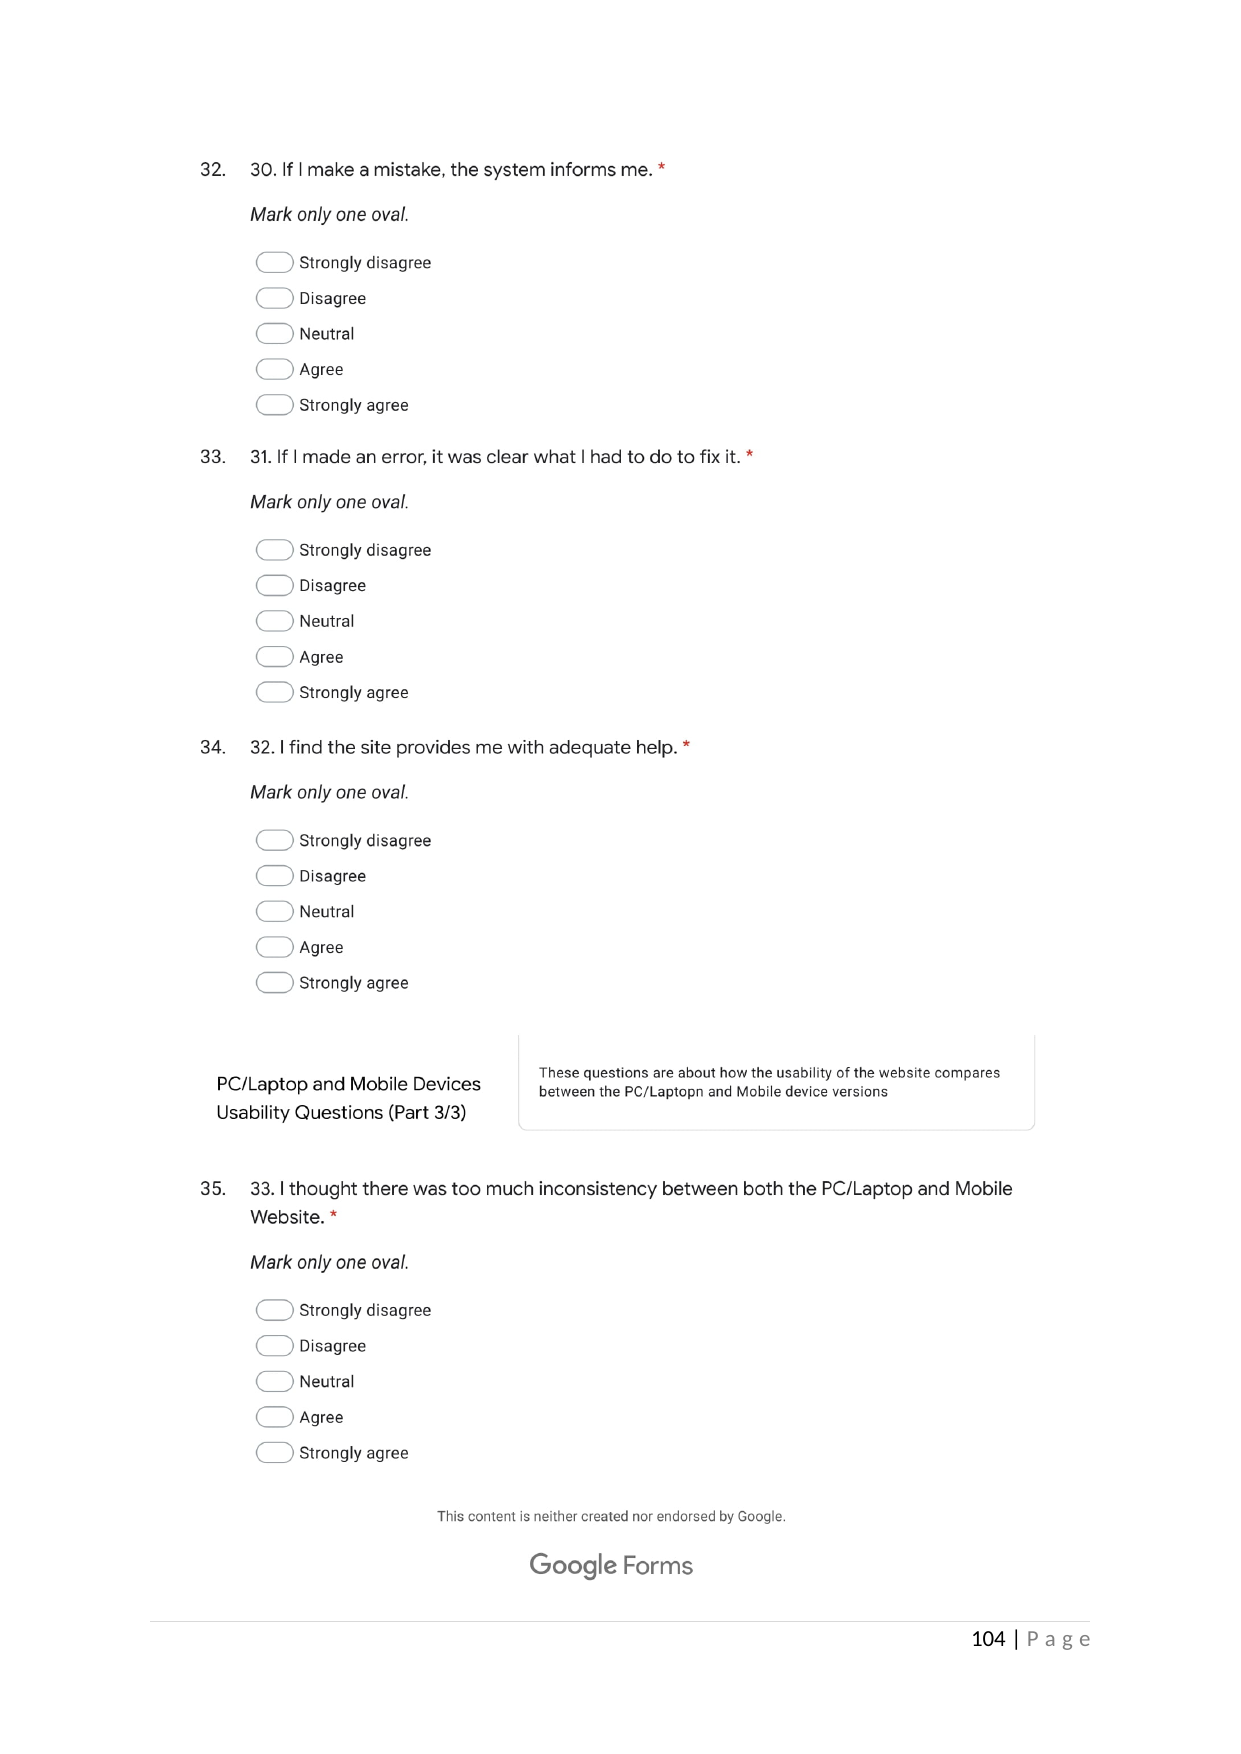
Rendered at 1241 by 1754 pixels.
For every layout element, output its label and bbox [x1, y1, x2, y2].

picture [150, 1490, 1091, 1592]
picture [150, 150, 1091, 435]
picture [150, 436, 1091, 707]
picture [150, 725, 1091, 1472]
